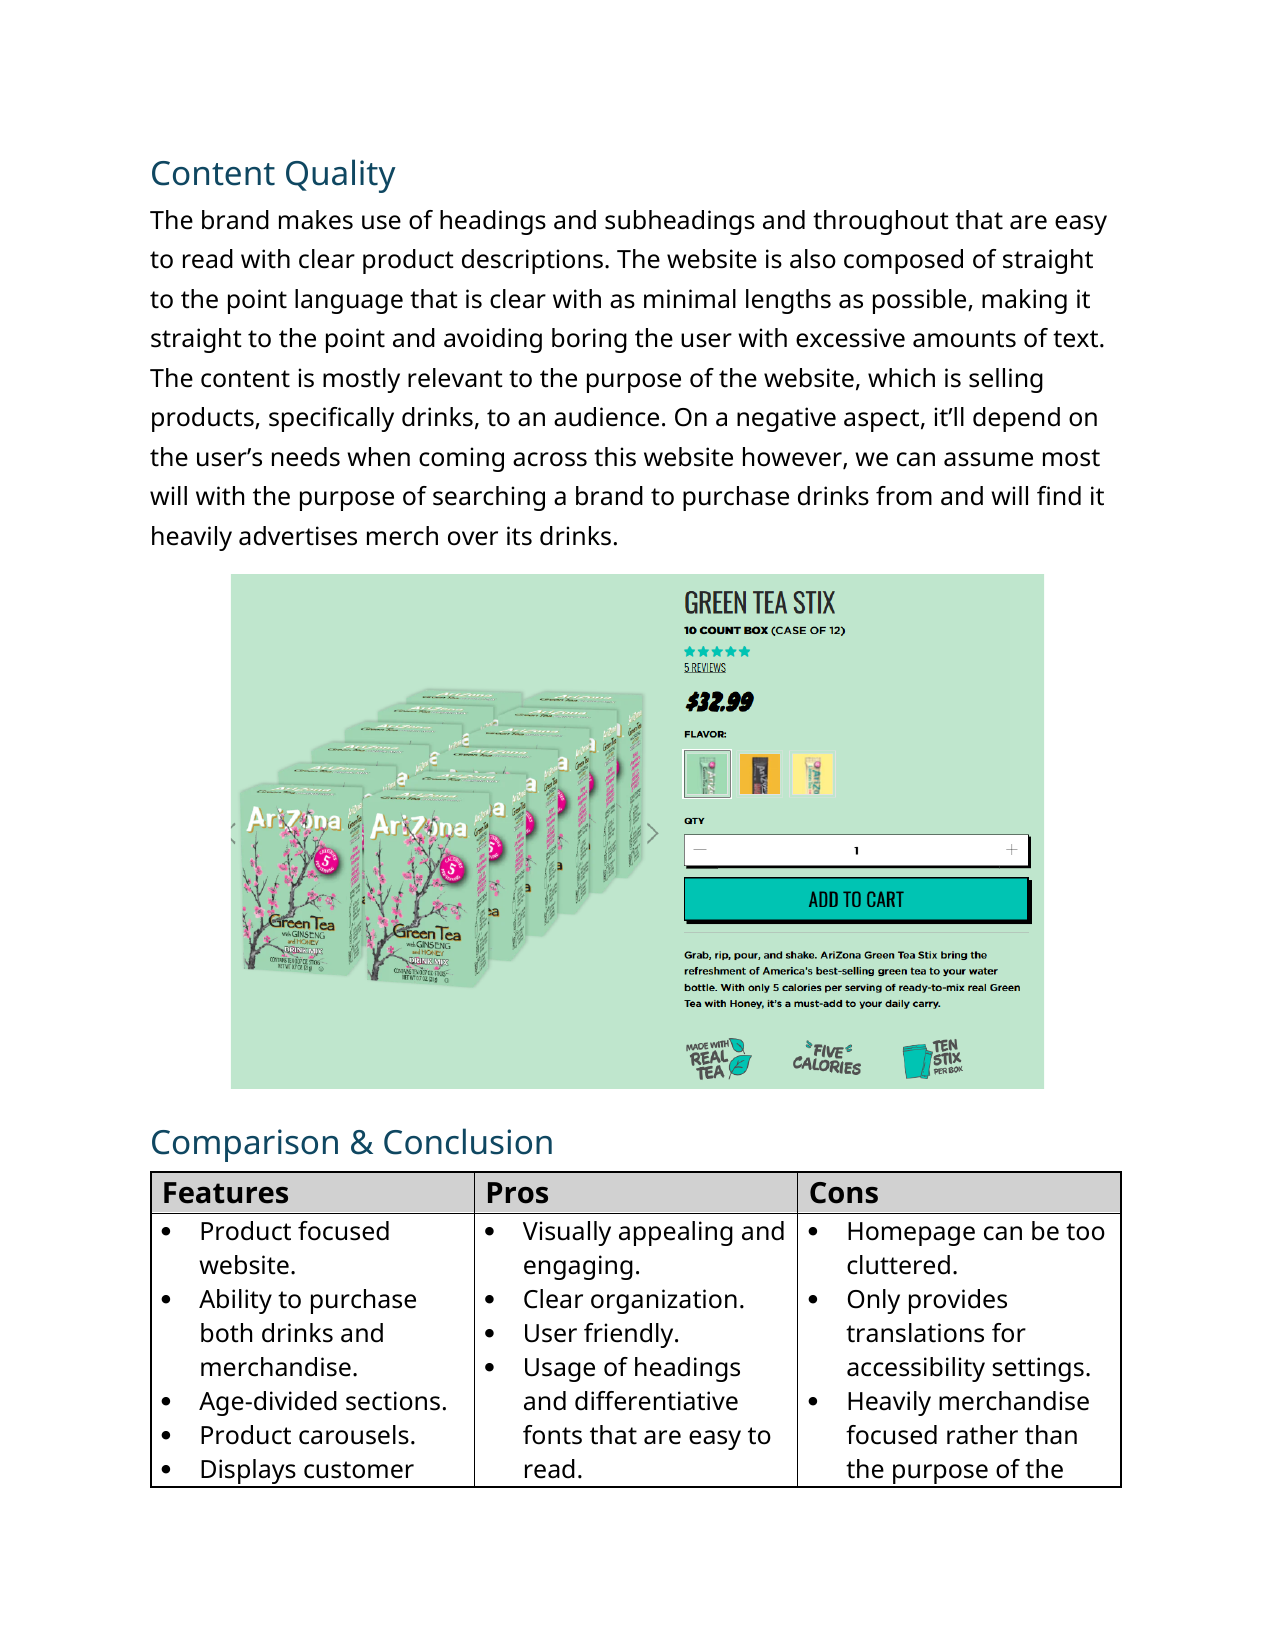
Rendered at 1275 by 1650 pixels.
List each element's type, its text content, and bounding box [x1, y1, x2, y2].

table_header Cons [798, 1173, 1120, 1212]
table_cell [152, 1214, 474, 1486]
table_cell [798, 1214, 1120, 1486]
table_header Features [152, 1173, 474, 1212]
table_header Pros [475, 1173, 797, 1212]
text The brand makes use of headings and subheadings and throughout that are easy to read with clear product descriptions. The website is also composed of straight to the point language that is clear with as minimal lengths as possible, making it straight to the point and avoiding boring the user with excessive amounts of text. The content is mostly relevant to the purpose of the website, which is selling products, specifically drinks, to an audience. On a negative aspect, it’ll depend on the user’s needs when coming across this website however, we can assume most will with the purpose of searching a brand to purchase drinks from and will find it heavily advertises merch over its drinks. [150, 203, 1125, 552]
subtitle Comparison & Conclusion [150, 1118, 1125, 1164]
subtitle Content Quality [150, 150, 1125, 195]
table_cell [475, 1214, 797, 1486]
